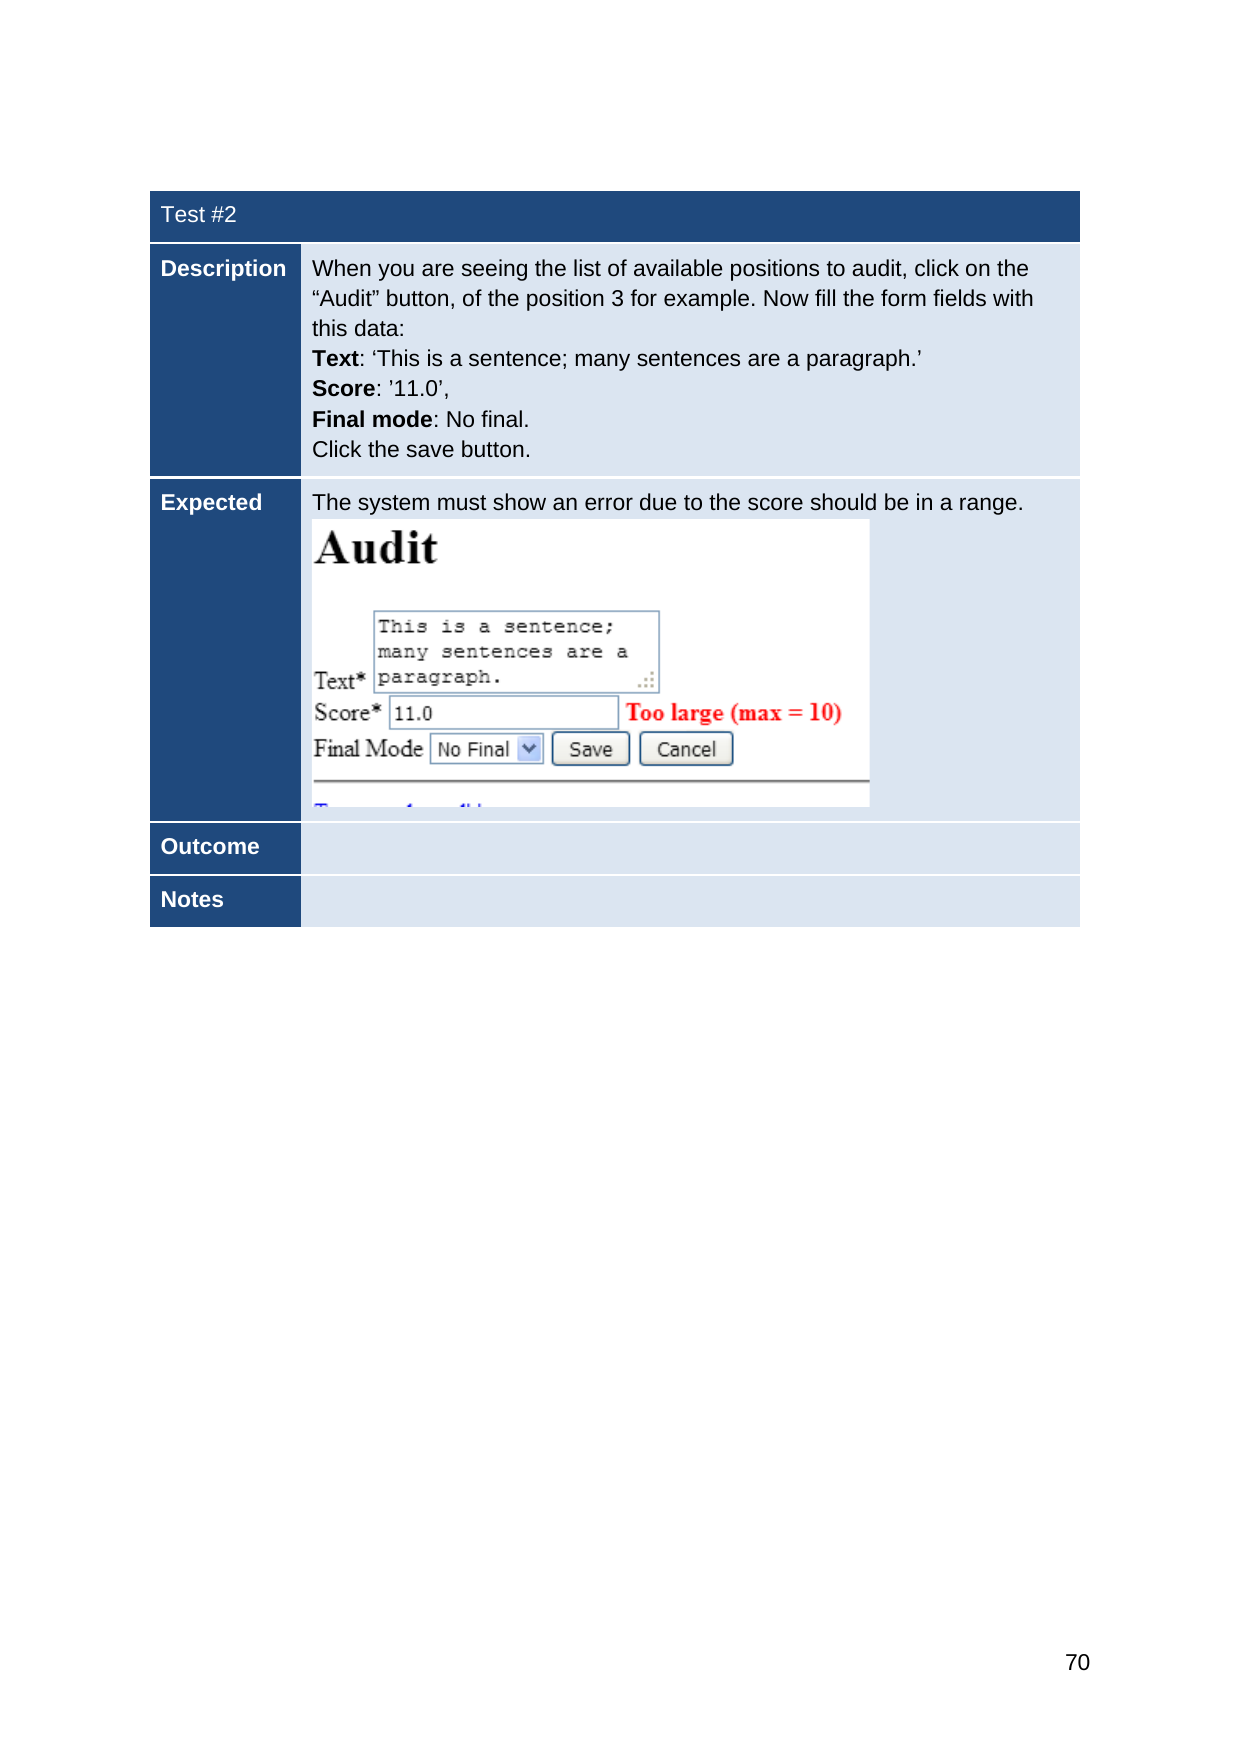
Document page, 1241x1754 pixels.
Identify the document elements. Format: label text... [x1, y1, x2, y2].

table_cell [301, 876, 1080, 927]
table_cell Outcome [150, 823, 301, 874]
table_cell Expected [150, 479, 301, 821]
table_cell Notes [150, 876, 301, 927]
table_cell When you are seeing the list of available positions to audit, click on the “Audit” button, of the position 3 for example. Now fill the form fields with this data: Text: ‘This is a sentence; many sentences are a paragraph.’ Score: ’11.0’, Final mode: No final. Click the save button. [301, 244, 1080, 476]
table_header Test #2 [150, 191, 1080, 242]
table_cell The system must show an error due to the score should be in a range. [301, 479, 1080, 821]
picture [311, 519, 870, 807]
table_cell [301, 823, 1080, 874]
table_cell Description [150, 244, 301, 476]
